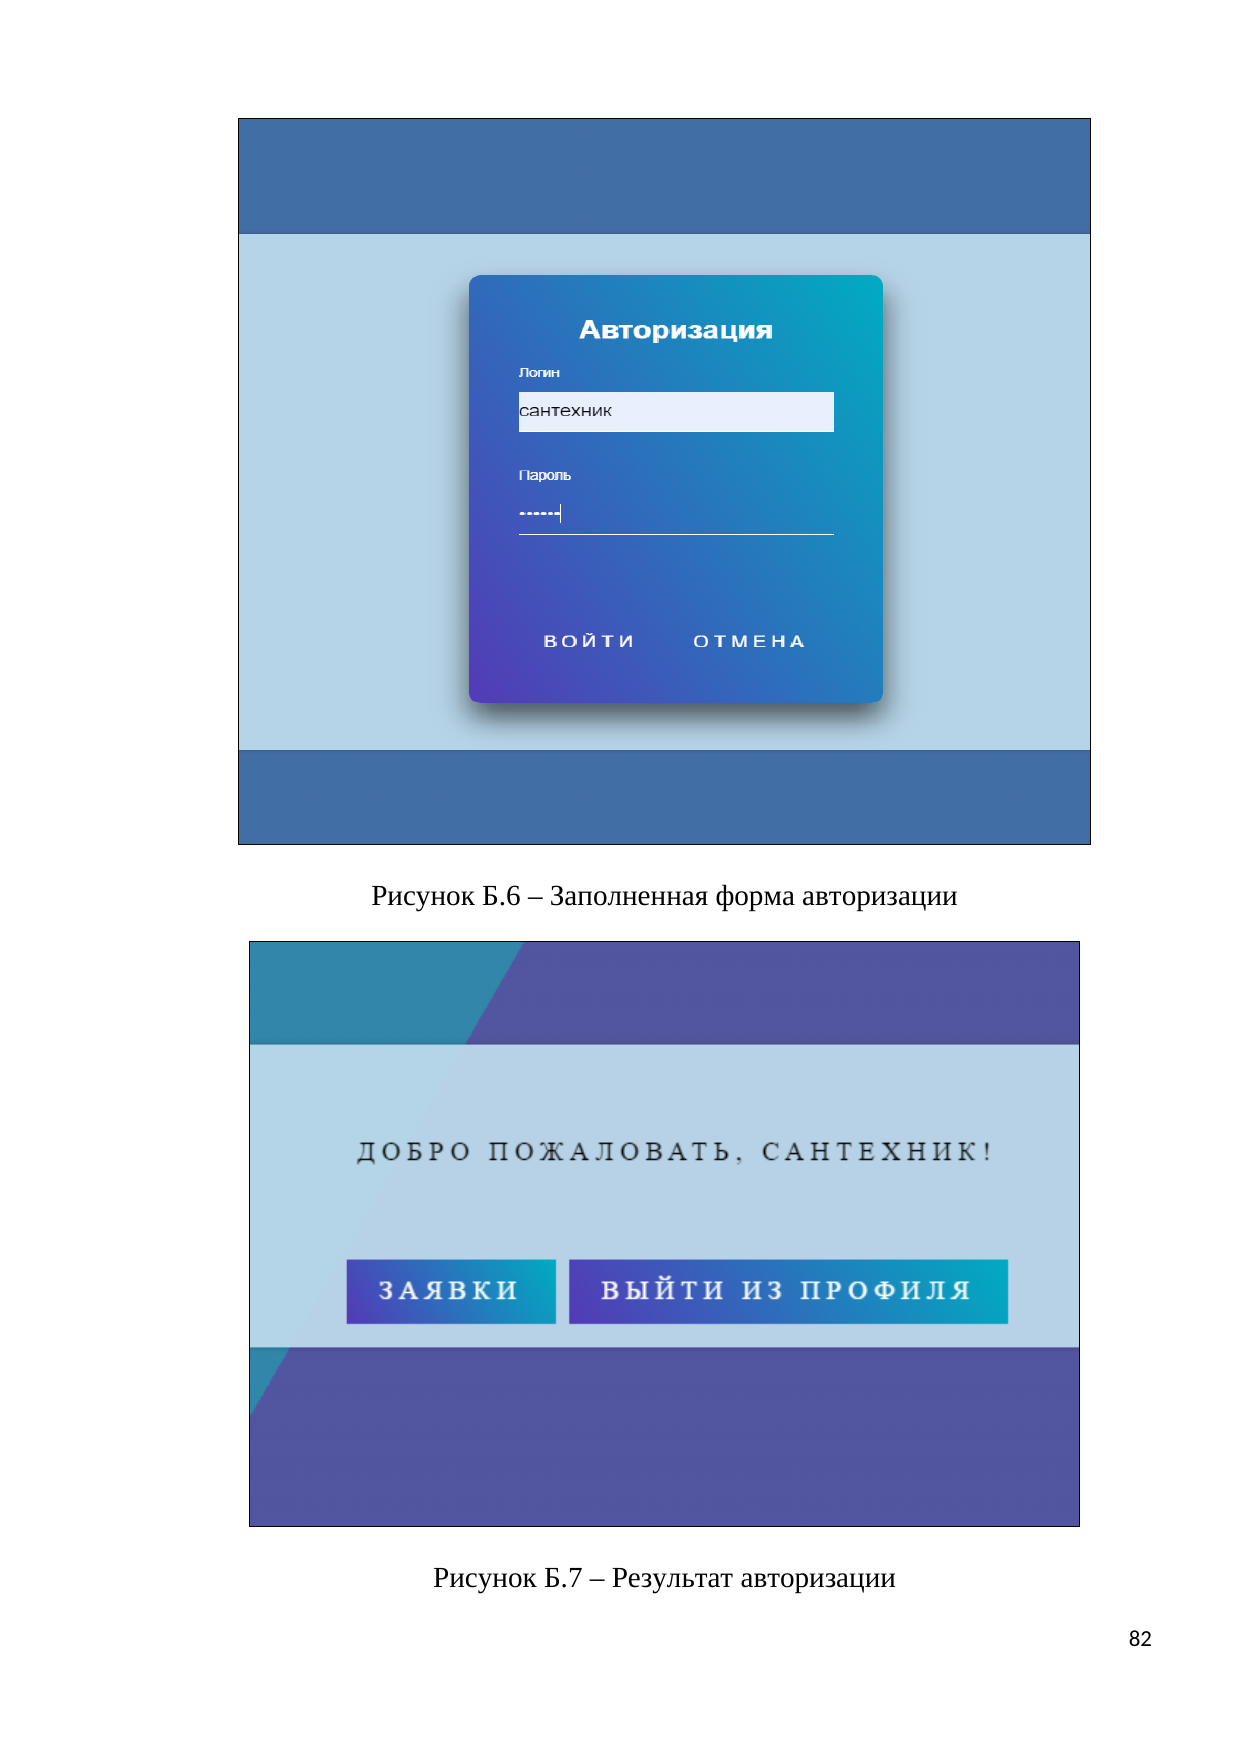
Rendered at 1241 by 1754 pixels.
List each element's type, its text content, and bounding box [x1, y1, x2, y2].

text Рисунок Б.6 – Заполненная форма авторизации [177, 878, 1152, 912]
text Рисунок Б.7 – Результат авторизации [177, 1560, 1152, 1593]
picture [239, 119, 1090, 844]
picture [250, 942, 1079, 1526]
